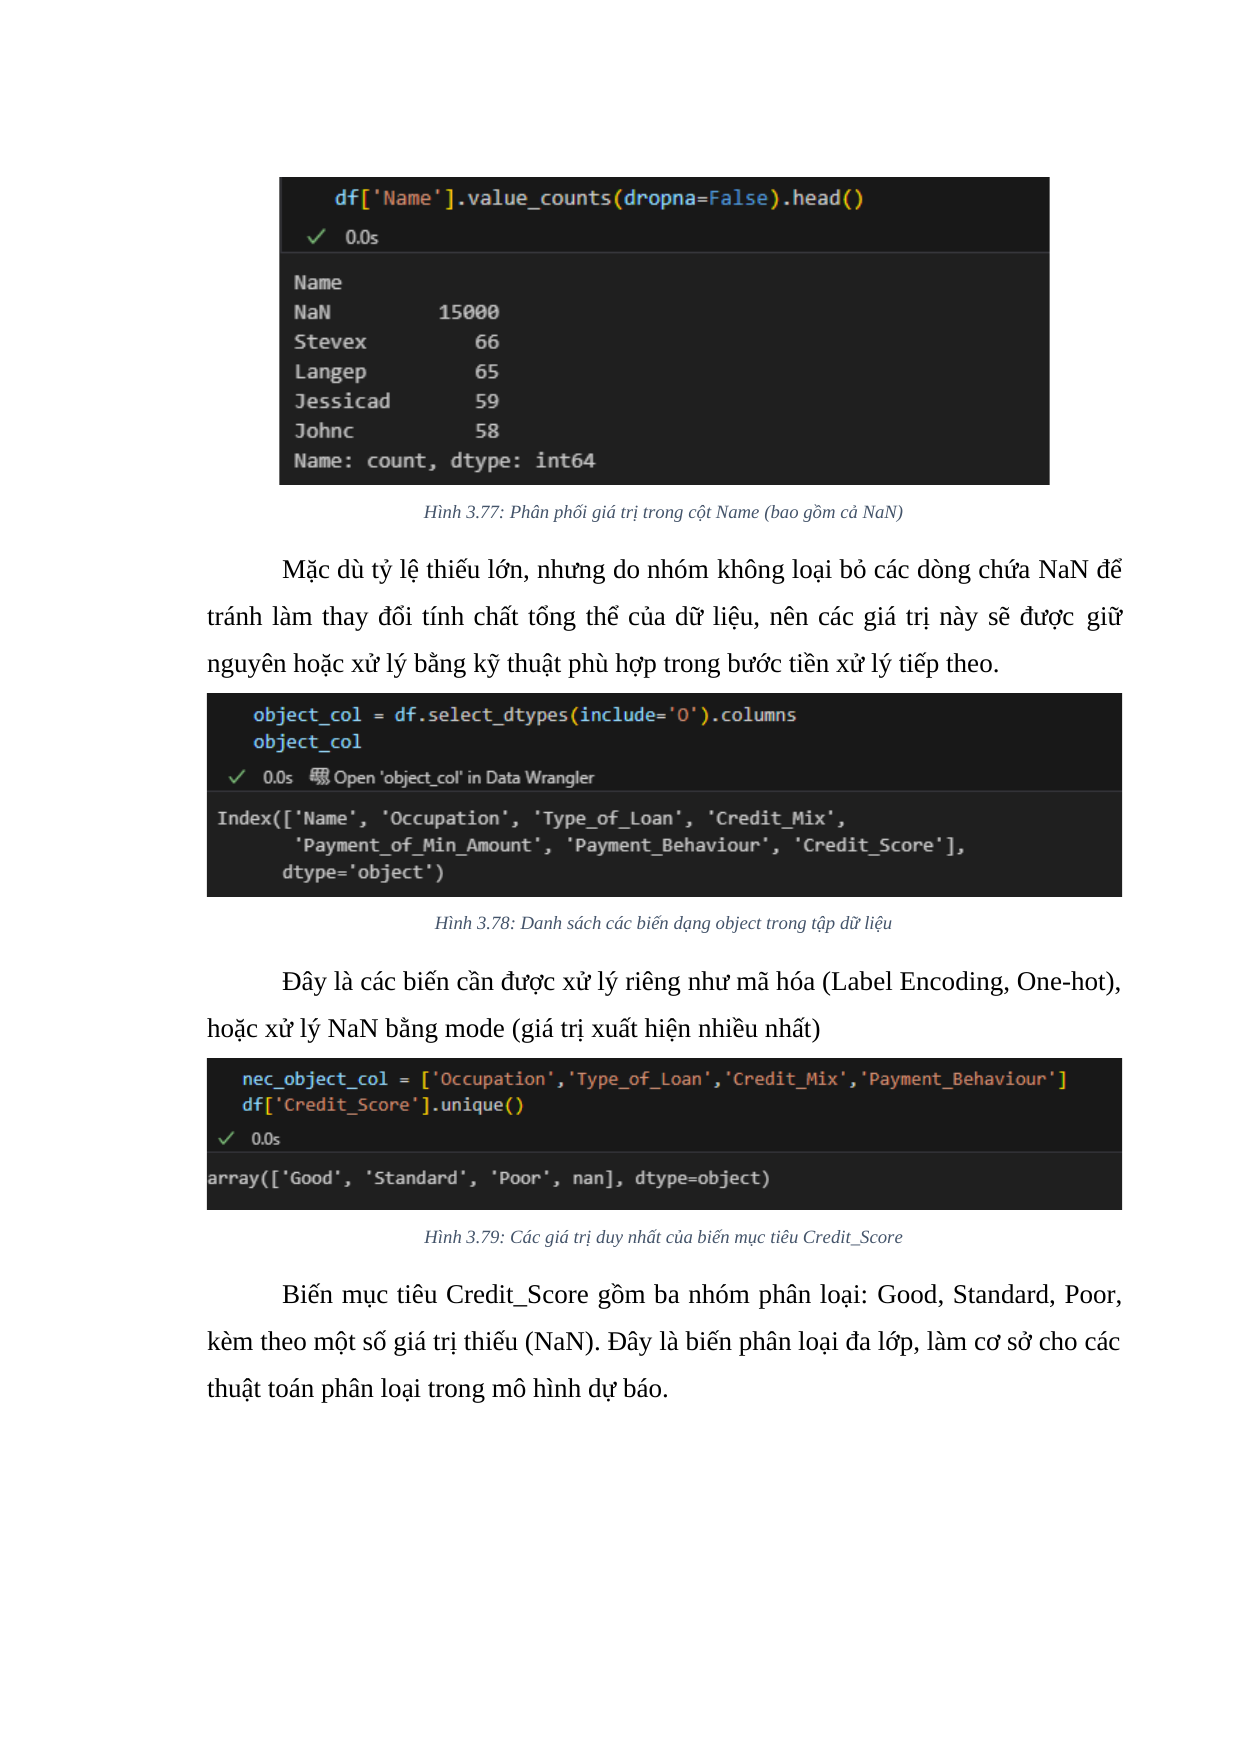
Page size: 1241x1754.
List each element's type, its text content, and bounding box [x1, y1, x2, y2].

picture [206, 1058, 1123, 1210]
picture [206, 693, 1123, 897]
text Biến mục tiêu Credit_Score gồm ba nhóm phân loại: Good, Standard, Poor, kèm theo một số giá trị thiếu (NaN). Đây là biến phân loại đa lớp, làm cơ sở cho các thuật toán phân loại trong mô hình dự báo. [207, 1279, 1122, 1403]
text Đây là các biến cần được xử lý riêng như mã hóa (Label Encoding, One-hot), hoặc xử lý NaN bằng mode (giá trị xuất hiện nhiều nhất) [207, 965, 1122, 1043]
text Mặc dù tỷ lệ thiếu lớn, nhưng do nhóm không loại bỏ các dòng chứa NaN để tránh làm thay đổi tính chất tổng thể của dữ liệu, nên các giá trị này sẽ được giữ nguyên hoặc xử lý bằng kỹ thuật phù hợp trong bước tiền xử lý tiếp theo. [207, 554, 1122, 678]
picture [279, 177, 1050, 485]
